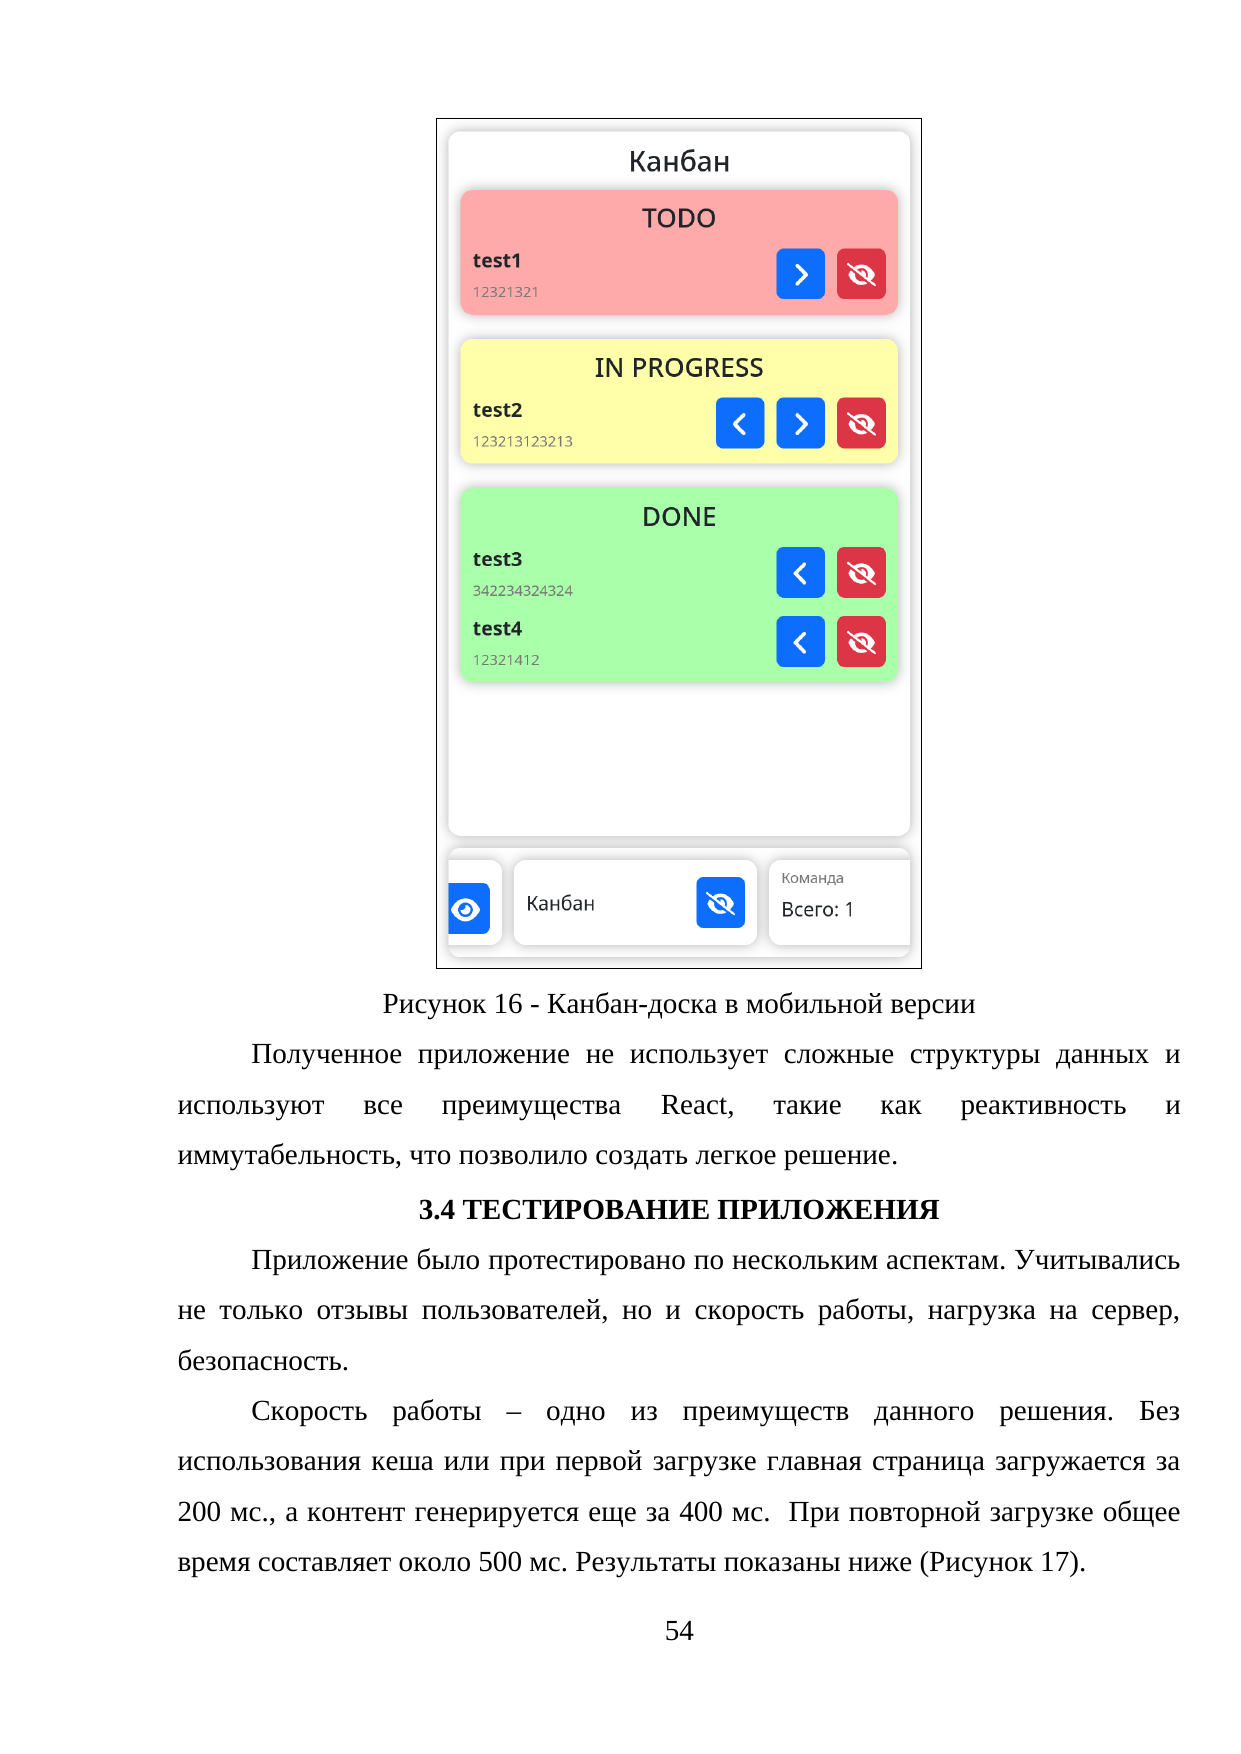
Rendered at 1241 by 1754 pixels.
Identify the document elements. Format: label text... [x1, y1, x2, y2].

text Скорость работы – одно из преимуществ данного решения. Без использования кеша или при первой загрузке главная страница загружается за 200 мс., а контент генерируется еще за 400 мс. При повторной загрузке общее время составляет около 500 мс. Результаты показаны ниже (Рисунок 17). [177, 1393, 1181, 1577]
text Приложение было протестировано по нескольким аспектам. Учитывались не только отзывы пользователей, но и скорость работы, нагрузка на сервер, безопасность. [177, 1242, 1181, 1376]
subtitle 3.4 ТЕСТИРОВАНИЕ ПРИЛОЖЕНИЯ [177, 1192, 1181, 1225]
text Полученное приложение не использует сложные структуры данных и используют все преимущества React, такие как реактивность и иммутабельность, что позволило создать легкое решение. [177, 1037, 1181, 1171]
picture [437, 119, 921, 968]
text Рисунок 16 - Канбан-доска в мобильной версии [177, 986, 1181, 1020]
